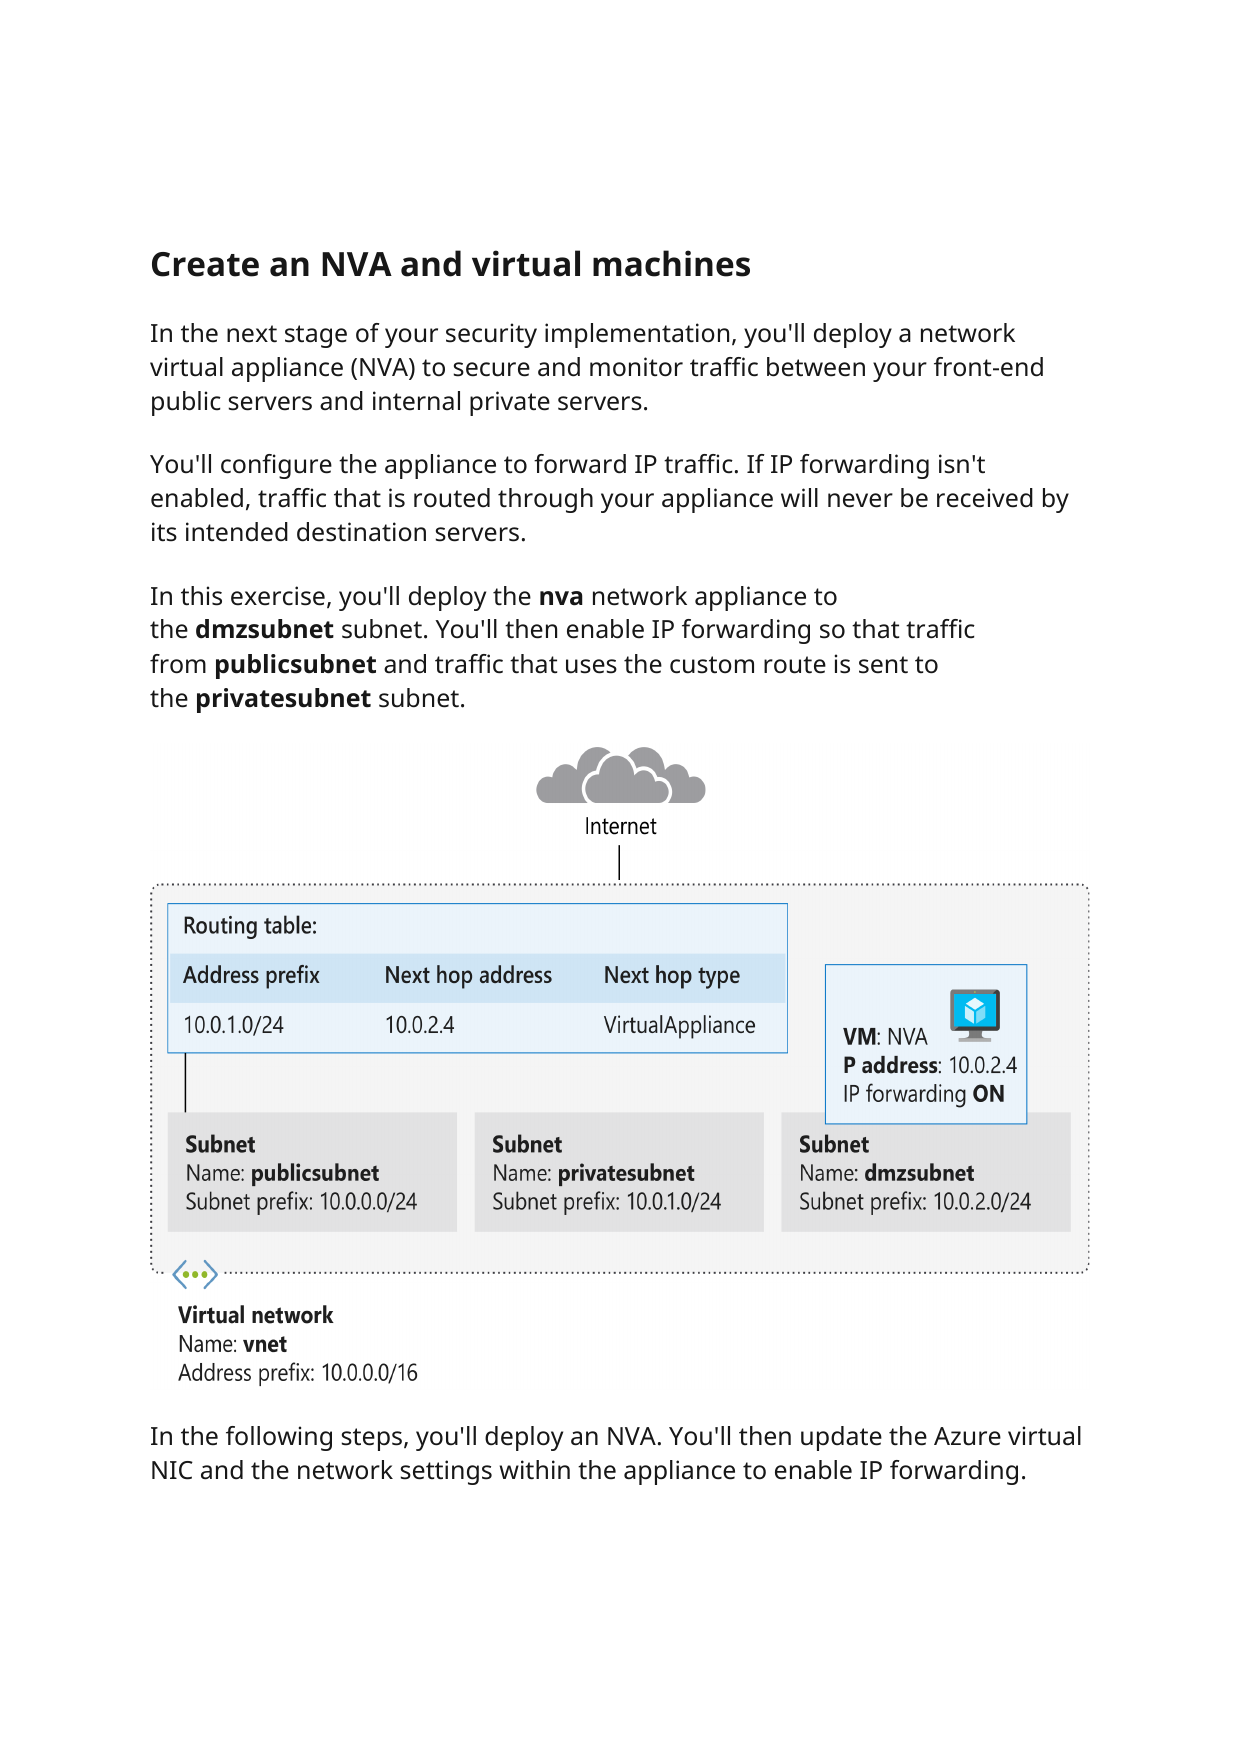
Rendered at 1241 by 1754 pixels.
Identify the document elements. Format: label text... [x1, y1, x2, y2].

picture [150, 743, 1090, 1390]
text In this exercise, you'll deploy the nva network appliance to the dmzsubnet subnet. You'll then enable IP forwarding so that traffic from publicsubnet and traffic that uses the custom route is sent to the privatesubnet subnet. [150, 578, 1090, 714]
text In the next stage of your security implementation, you'll deploy a network virtual appliance (NVA) to secure and monitor traffic between your front-end public servers and internal private servers. [150, 315, 1090, 418]
text You'll configure the appliance to forward IP traffic. If IP forwarding isn't enabled, traffic that is routed through your appliance will never be received by its intended destination servers. [150, 447, 1090, 549]
subtitle Create an NVA and virtual machines [150, 241, 1090, 286]
